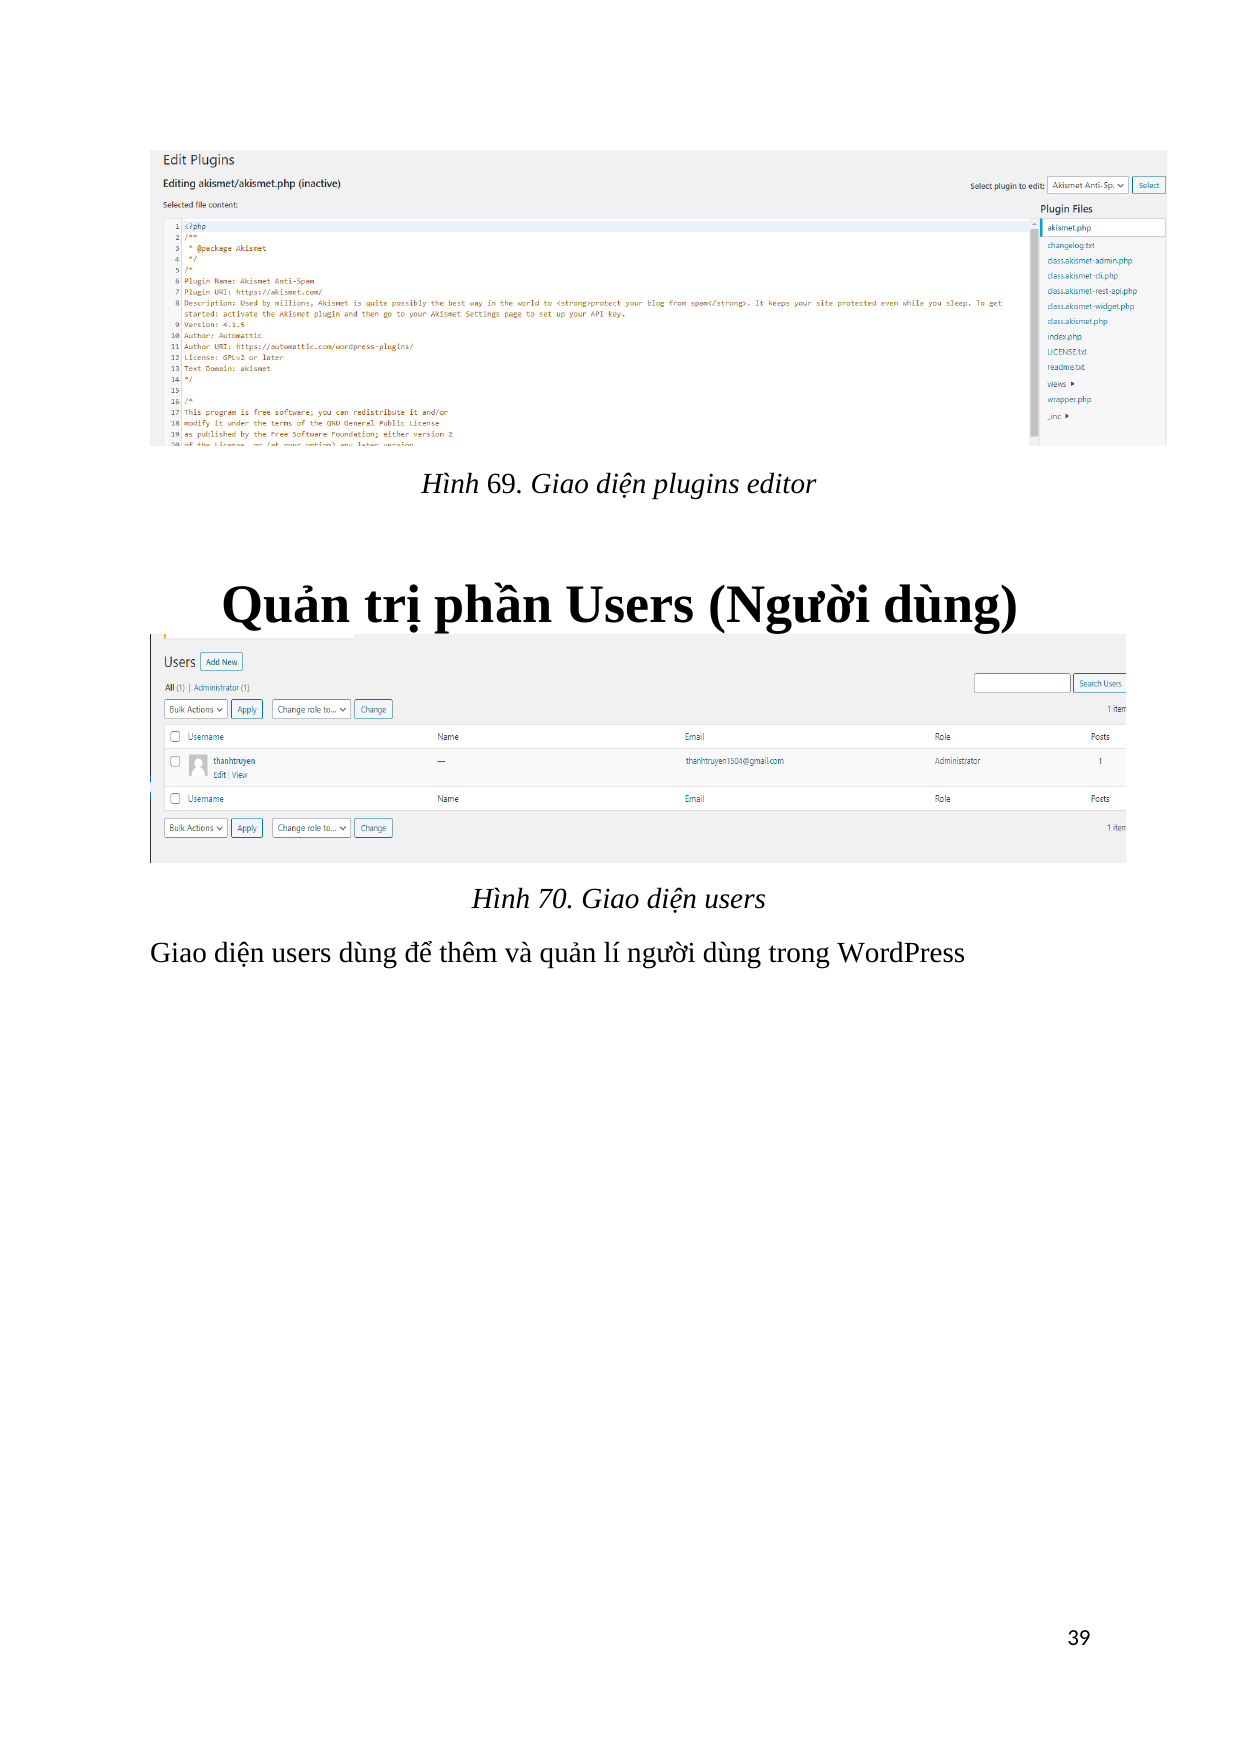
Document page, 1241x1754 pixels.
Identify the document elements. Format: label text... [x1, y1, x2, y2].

text Hình 70. Giao diện users [150, 881, 1090, 915]
picture [150, 150, 1168, 446]
text Hình 69. Giao diện plugins editor [150, 466, 1090, 499]
text Giao diện users dùng để thêm và quản lí người dùng trong WordPress [150, 936, 1090, 969]
subtitle Quản trị phần Users (Người dùng) [150, 572, 1090, 634]
picture [150, 634, 1127, 863]
